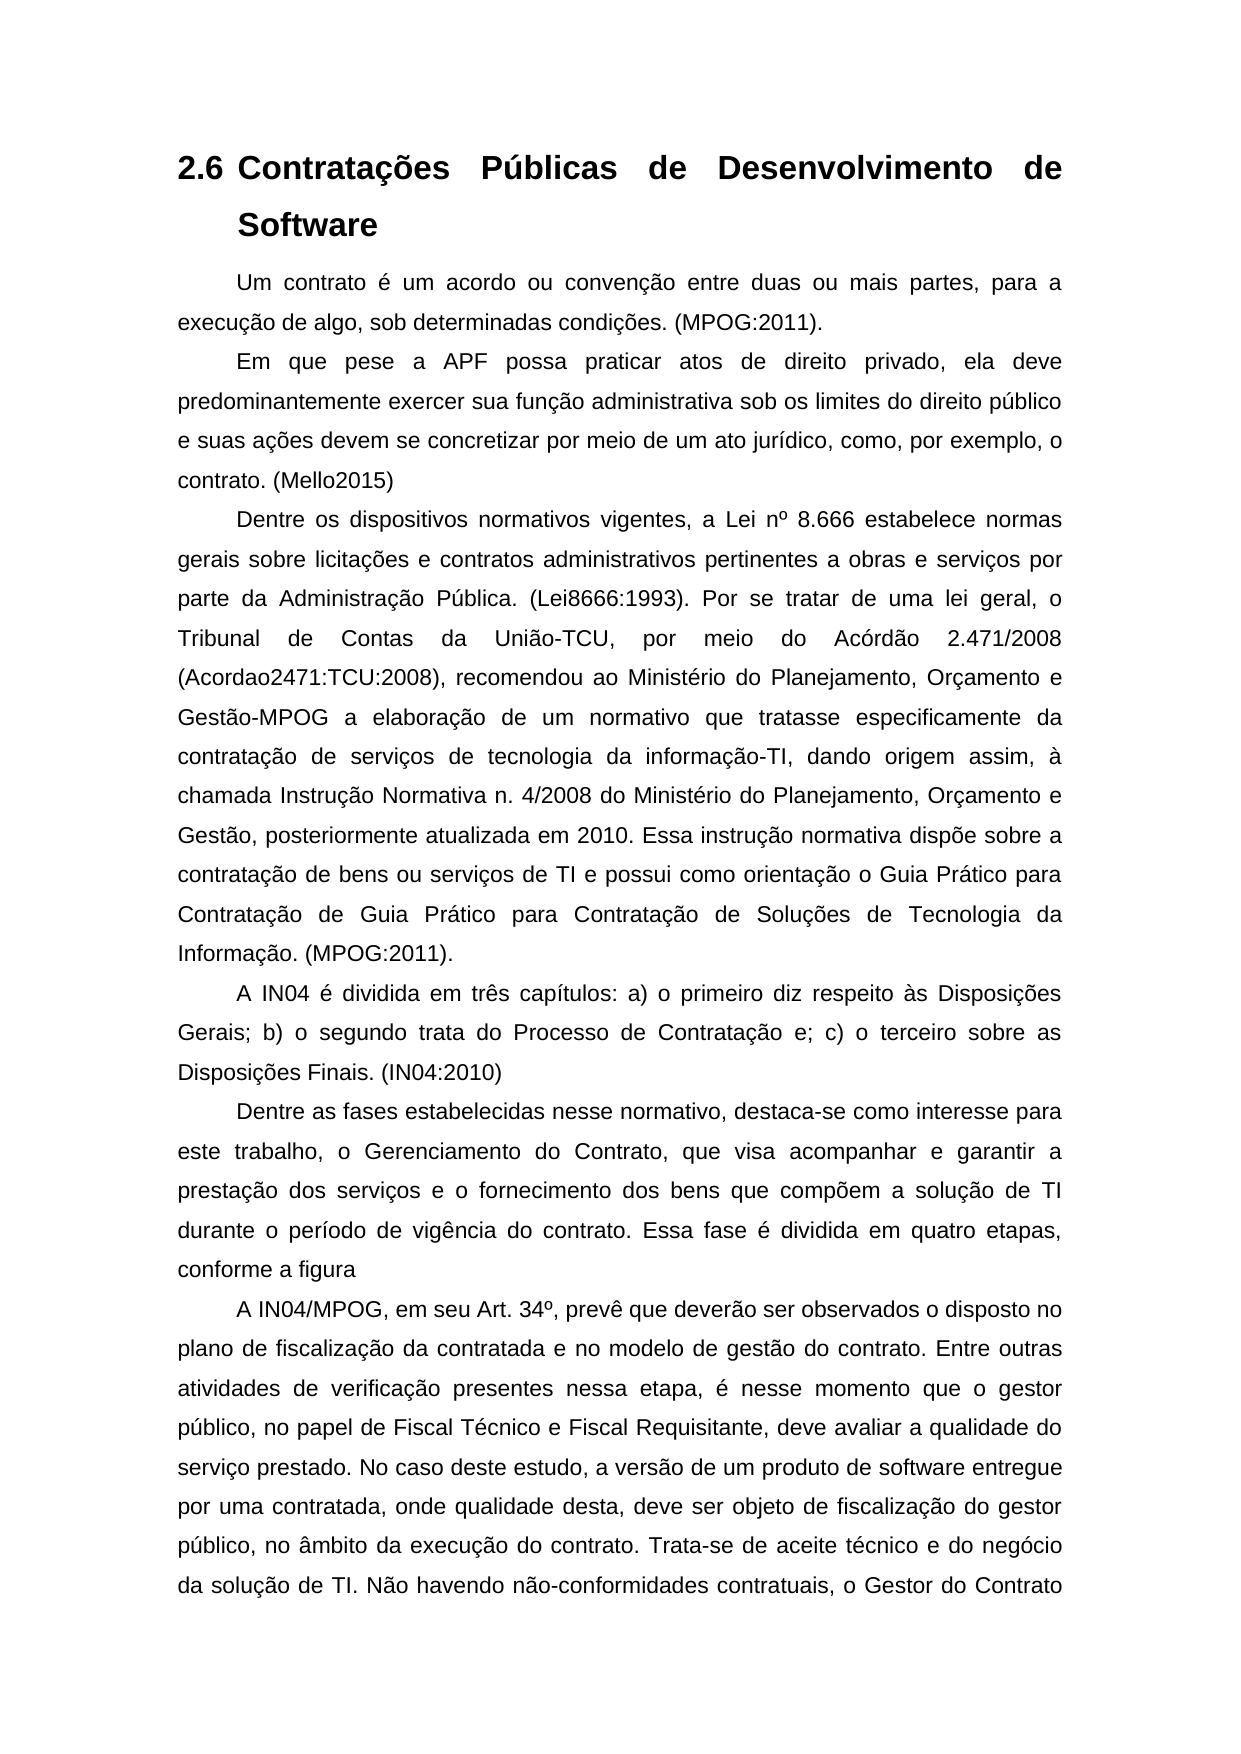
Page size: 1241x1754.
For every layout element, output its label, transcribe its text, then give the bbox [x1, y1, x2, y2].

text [177, 1296, 1063, 1598]
text Em que pese a APF possa praticar atos de direito privado, ela deve predominantemente exercer sua função administrativa sob os limites do direito público e suas ações devem se concretizar por meio de um ato jurídico, como, por exemplo, o contrato. (Mello2015) [177, 348, 1063, 493]
text Dentre os dispositivos normativos vigentes, a Lei nº 8.666 estabelece normas gerais sobre licitações e contratos administrativos pertinentes a obras e serviços por parte da Administração Pública. (Lei8666:1993). Por se tratar de uma lei geral, o Tribunal de Contas da União-TCU, por meio do Acórdão 2.471/2008 (Acordao2471:TCU:2008), recomendou ao Ministério do Planejamento, Orçamento e Gestão-MPOG a elaboração de um normativo que tratasse especificamente da contratação de serviços de tecnologia da informação-TI, dando origem assim, à chamada Instrução Normativa n. 4/2008 do Ministério do Planejamento, Orçamento e Gestão, posteriormente atualizada em 2010. Essa instrução normativa dispõe sobre a contratação de bens ou serviços de TI e possui como orientação o Guia Prático para Contratação de Guia Prático para Contratação de Soluções de Tecnologia da Informação. (MPOG:2011). [177, 506, 1063, 967]
text A IN04 é dividida em três capítulos: a) o primeiro diz respeito às Disposições Gerais; b) o segundo trata do Processo de Contratação e; c) o terceiro sobre as Disposições Finais. (IN04:2010) [177, 980, 1063, 1085]
subtitle Contratações Públicas de Desenvolvimento de Software [177, 148, 1063, 244]
text Dentre as fases estabelecidas nesse normativo, destaca-se como interesse para este trabalho, o Gerenciamento do Contrato, que visa acompanhar e garantir a prestação dos serviços e o fornecimento dos bens que compõem a solução de TI durante o período de vigência do contrato. Essa fase é dividida em quatro etapas, conforme a figura [177, 1098, 1063, 1282]
text Um contrato é um acordo ou convenção entre duas ou mais partes, para a execução de algo, sob determinadas condições. (MPOG:2011). [177, 269, 1063, 335]
